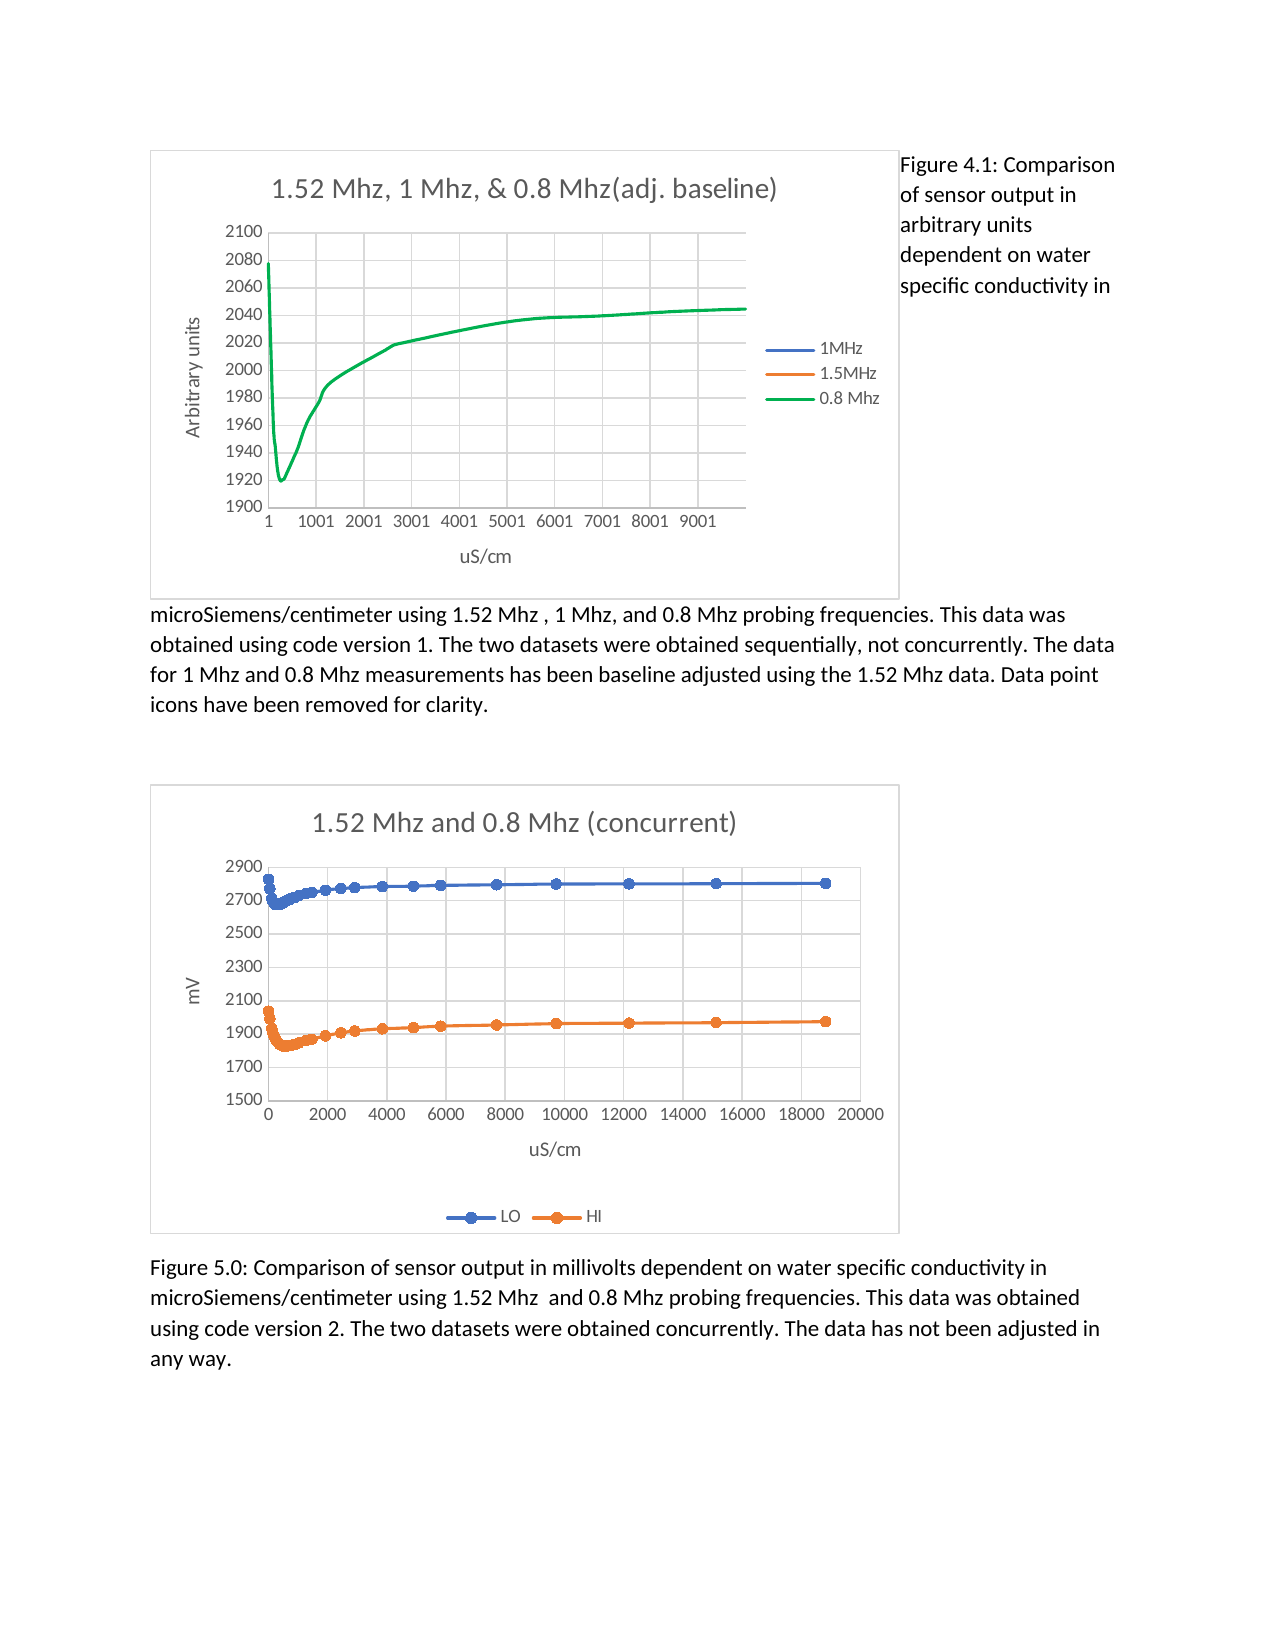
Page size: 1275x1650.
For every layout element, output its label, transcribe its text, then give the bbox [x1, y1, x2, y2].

text Figure 5.0: Comparison of sensor output in millivolts dependent on water specific conductivity in microSiemens/centimeter using 1.52 Mhz and 0.8 Mhz probing frequencies. This data was obtained using code version 2. The two datasets were obtained concurrently. The data has not been adjusted in any way. [150, 1253, 1125, 1372]
text Figure 4.1: Comparison of sensor output in arbitrary units dependent on water specific conductivity in microSiemens/centimeter using 1.52 Mhz , 1 Mhz, and 0.8 Mhz probing frequencies. This data was obtained using code version 1. The two datasets were obtained sequentially, not concurrently. The data for 1 Mhz and 0.8 Mhz measurements has been baseline adjusted using the 1.52 Mhz data. Data point icons have been removed for clarity. [150, 150, 1125, 719]
